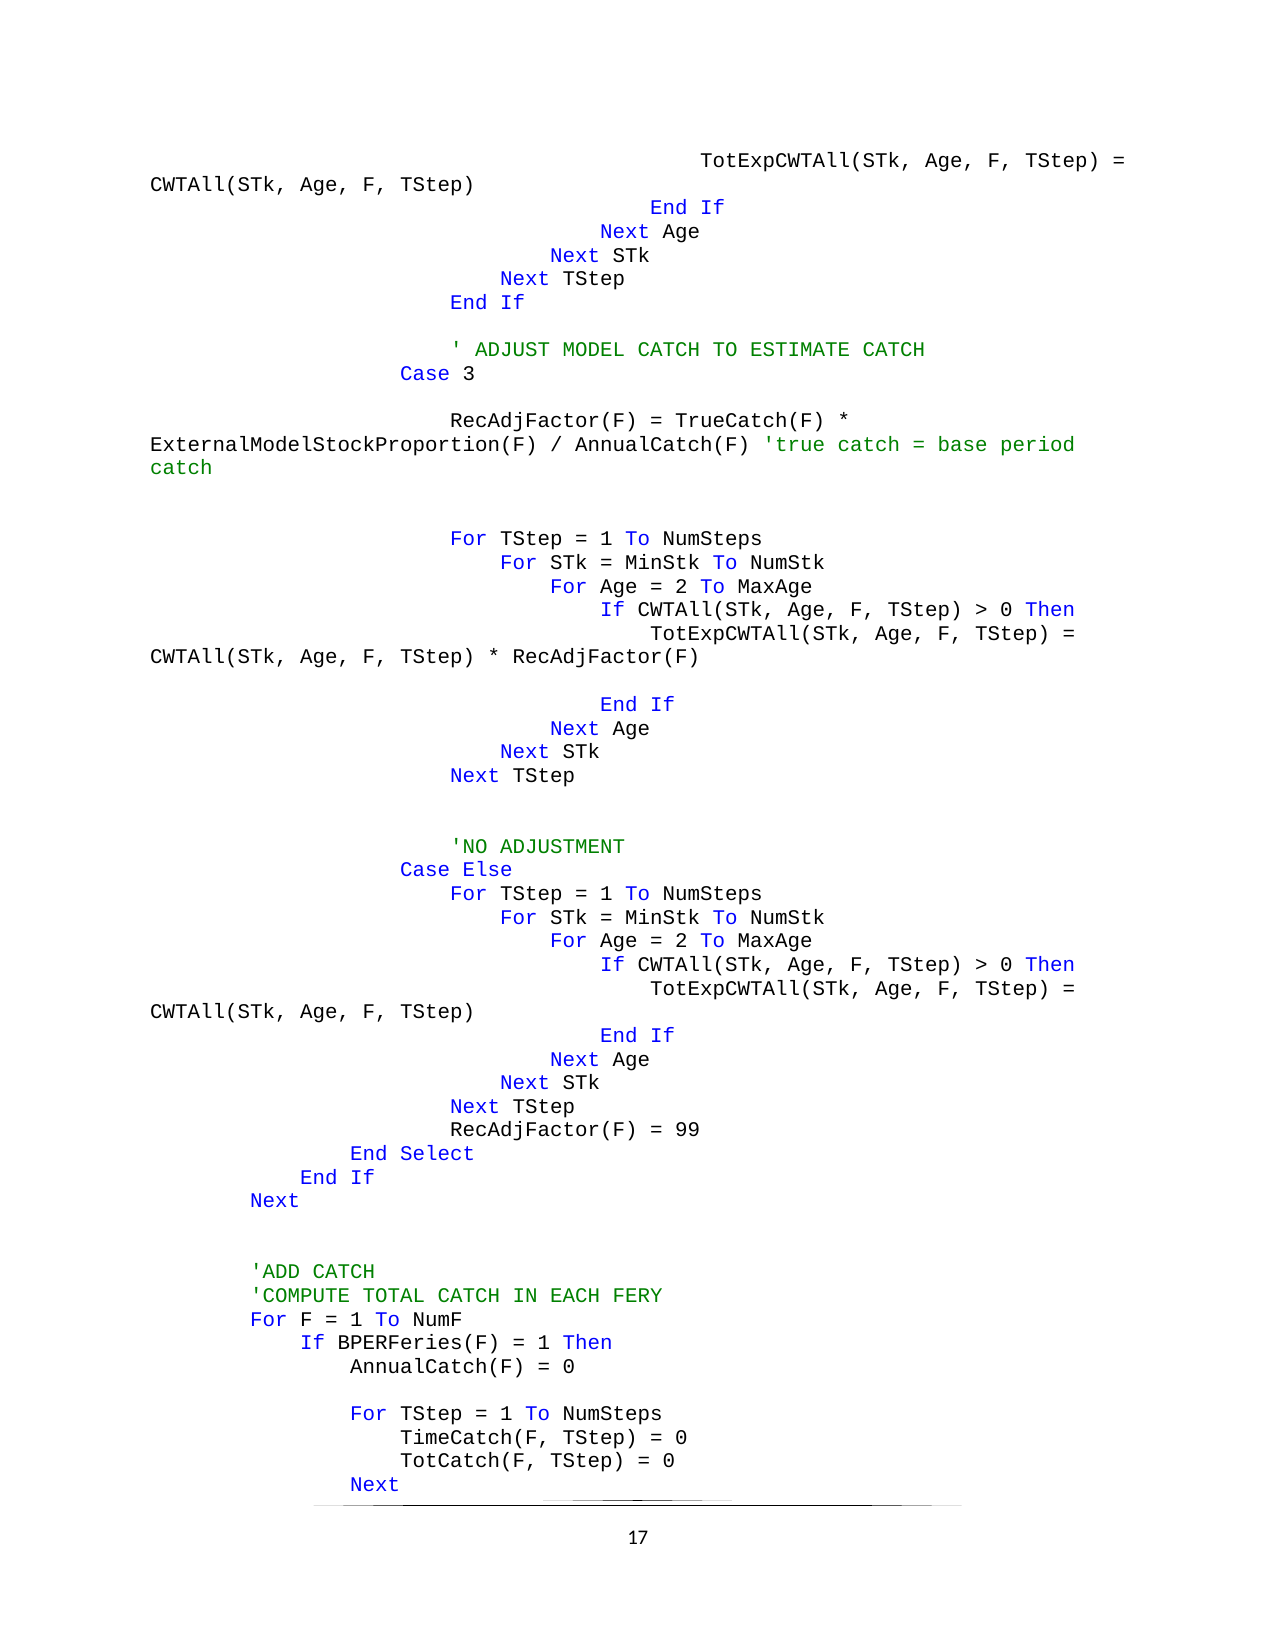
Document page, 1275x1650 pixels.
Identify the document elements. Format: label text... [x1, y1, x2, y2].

text Case 3 [150, 363, 1125, 386]
text End If [150, 694, 1125, 717]
text If CWTAll(STk, Age, F, TStep) > 0 Then [150, 954, 1125, 978]
text For TStep = 1 To NumSteps [150, 1403, 1125, 1427]
text Next TStep [150, 268, 1125, 292]
text TotExpCWTAll(STk, Age, F, TStep) = CWTAll(STk, Age, F, TStep) * RecAdjFactor(F) [150, 623, 1125, 670]
text Next STk [150, 244, 1125, 268]
text End If [150, 197, 1125, 221]
text End If [150, 1167, 1125, 1190]
text For Age = 2 To MaxAge [150, 576, 1125, 599]
text Next Age [150, 717, 1125, 741]
text For Age = 2 To MaxAge [150, 930, 1125, 954]
text End Select [150, 1143, 1125, 1167]
text TotCatch(F, TStep) = 0 [150, 1451, 1125, 1474]
text ' ADJUST MODEL CATCH TO ESTIMATE CATCH [150, 339, 1125, 363]
text TotExpCWTAll(STk, Age, F, TStep) = CWTAll(STk, Age, F, TStep) [150, 978, 1125, 1025]
text TimeCatch(F, TStep) = 0 [150, 1427, 1125, 1451]
text Next STk [150, 741, 1125, 765]
text Next TStep [150, 1096, 1125, 1119]
text Next STk [150, 1072, 1125, 1096]
text Next TStep [150, 765, 1125, 788]
text For STk = MinStk To NumStk [150, 552, 1125, 576]
text Next Age [150, 221, 1125, 244]
text End If [150, 1025, 1125, 1048]
text If CWTAll(STk, Age, F, TStep) > 0 Then [150, 599, 1125, 623]
text Next [150, 1474, 1125, 1498]
text RecAdjFactor(F) = TrueCatch(F) * ExternalModelStockProportion(F) / AnnualCatch(F) 'true catch = base period catch [150, 410, 1125, 481]
text RecAdjFactor(F) = 99 [150, 1119, 1125, 1143]
text 'NO ADJUSTMENT [150, 836, 1125, 859]
text Next Age [150, 1048, 1125, 1072]
text For TStep = 1 To NumSteps [150, 528, 1125, 552]
text Next [150, 1190, 1125, 1214]
text For TStep = 1 To NumSteps [150, 883, 1125, 907]
text If BPERFeries(F) = 1 Then [150, 1332, 1125, 1356]
text AnnualCatch(F) = 0 [150, 1356, 1125, 1379]
text Case Else [150, 859, 1125, 883]
text TotExpCWTAll(STk, Age, F, TStep) = CWTAll(STk, Age, F, TStep) [150, 150, 1125, 197]
text 'ADD CATCH [150, 1261, 1125, 1285]
text End If [150, 292, 1125, 316]
text 'COMPUTE TOTAL CATCH IN EACH FERY [150, 1285, 1125, 1309]
text For F = 1 To NumF [150, 1309, 1125, 1332]
text For STk = MinStk To NumStk [150, 907, 1125, 930]
